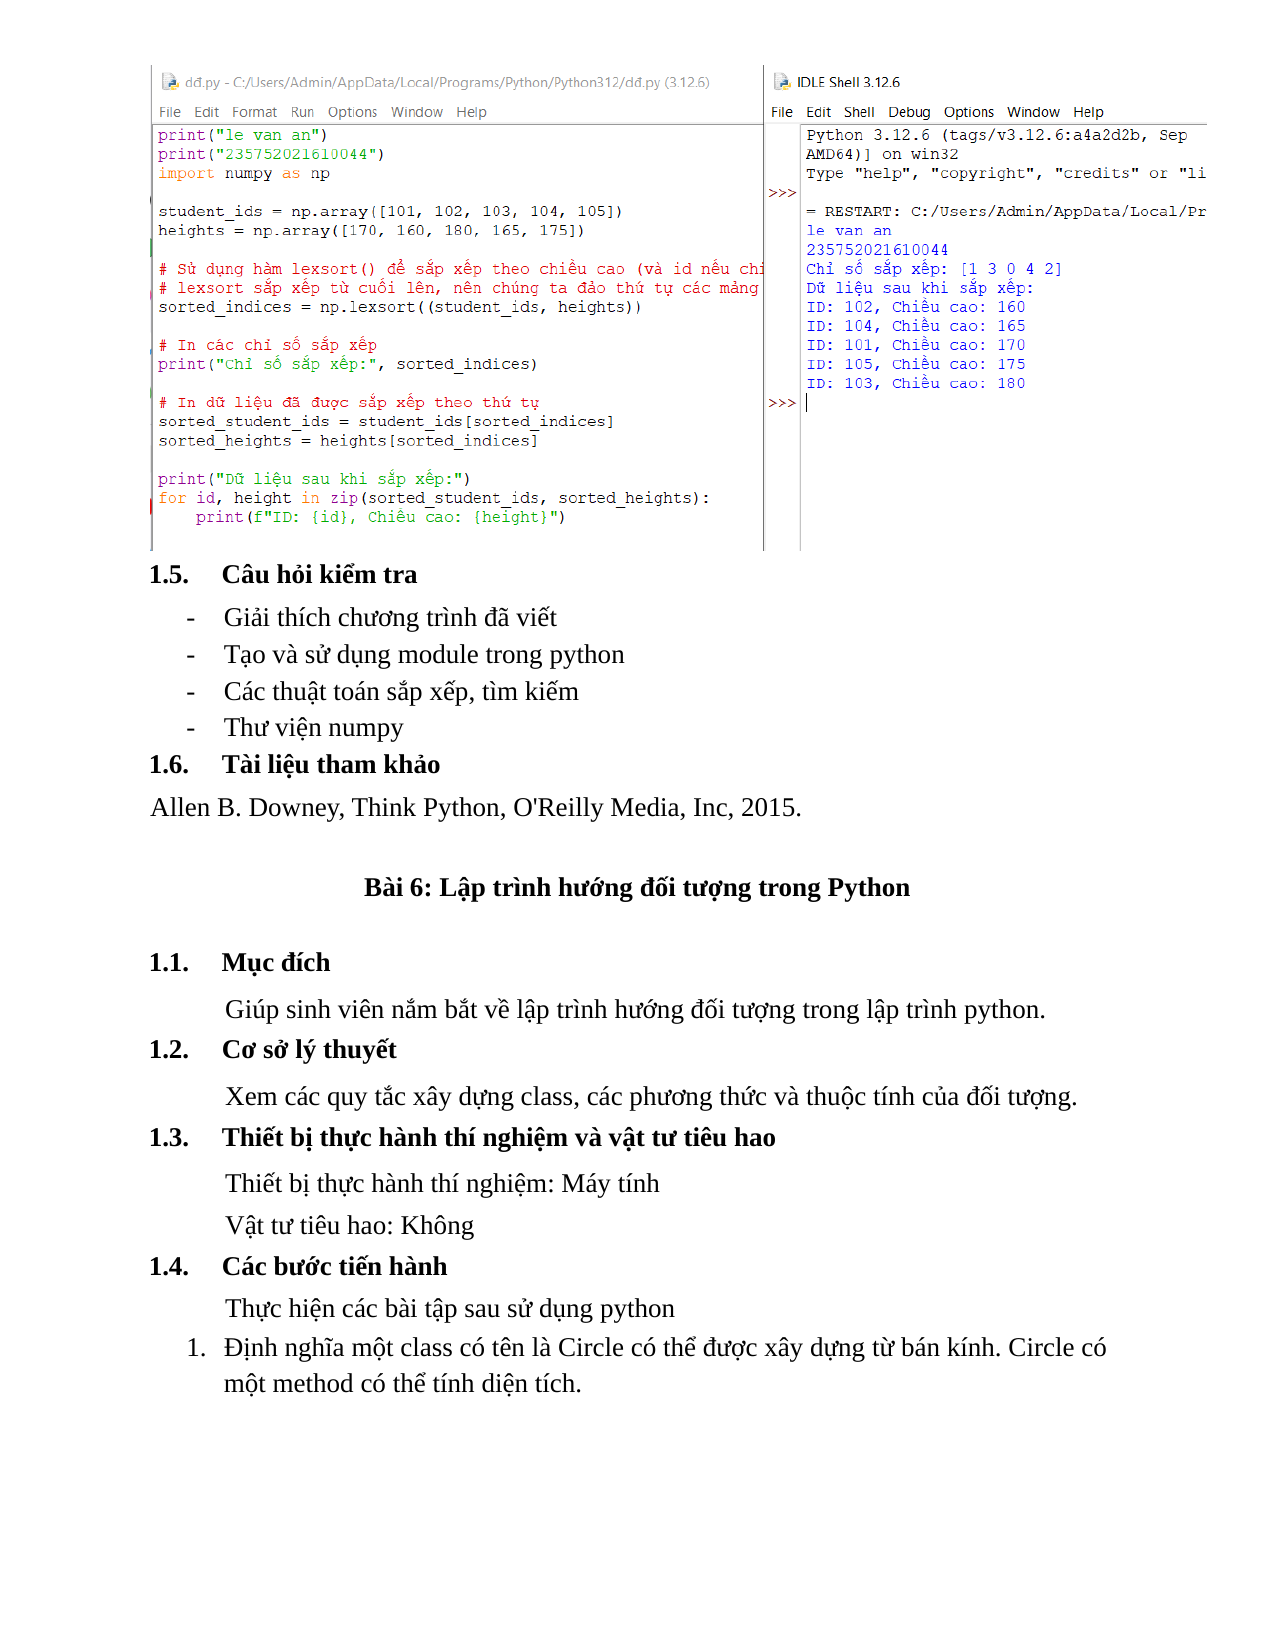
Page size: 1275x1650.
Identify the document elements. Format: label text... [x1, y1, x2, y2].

list Thư viện numpy [186, 712, 1126, 743]
list Các thuật toán sắp xếp, tìm kiếm [186, 675, 1126, 706]
text Allen B. Downey, Think Python, O'Reilly Media, Inc, 2015. [150, 791, 1126, 822]
text 1.2. Cơ sở lý thuyết [148, 1033, 1207, 1064]
list Giải thích chương trình đã viết [186, 601, 1126, 632]
list Tạo và sử dụng module trong python [186, 638, 1126, 669]
subtitle 1.5. Câu hỏi kiểm tra [148, 558, 1207, 590]
picture [150, 65, 1207, 551]
list Định nghĩa một class có tên là Circle có thể được xây dựng từ bán kính. Circle có một method có thể tính diện tích. [186, 1332, 1126, 1398]
text Vật tư tiêu hao: Không [225, 1209, 1126, 1240]
text Thực hiện các bài tập sau sử dụng python [225, 1292, 1126, 1323]
text Giúp sinh viên nắm bắt về lập trình hướng đối tượng trong lập trình python. [225, 993, 1126, 1024]
subtitle 1.4. Các bước tiến hành [148, 1250, 1207, 1281]
text Xem các quy tắc xây dựng class, các phương thức và thuộc tính của đối tượng. [225, 1080, 1126, 1112]
subtitle 1.3. Thiết bị thực hành thí nghiệm và vật tư tiêu hao [148, 1121, 1207, 1152]
text 1.1. Mục đích [148, 946, 1207, 977]
text Thiết bị thực hành thí nghiệm: Máy tính [225, 1167, 1126, 1198]
text 1.6. Tài liệu tham khảo [148, 748, 1207, 779]
subtitle Bài 6: Lập trình hướng đối tượng trong Python [180, 871, 1095, 903]
